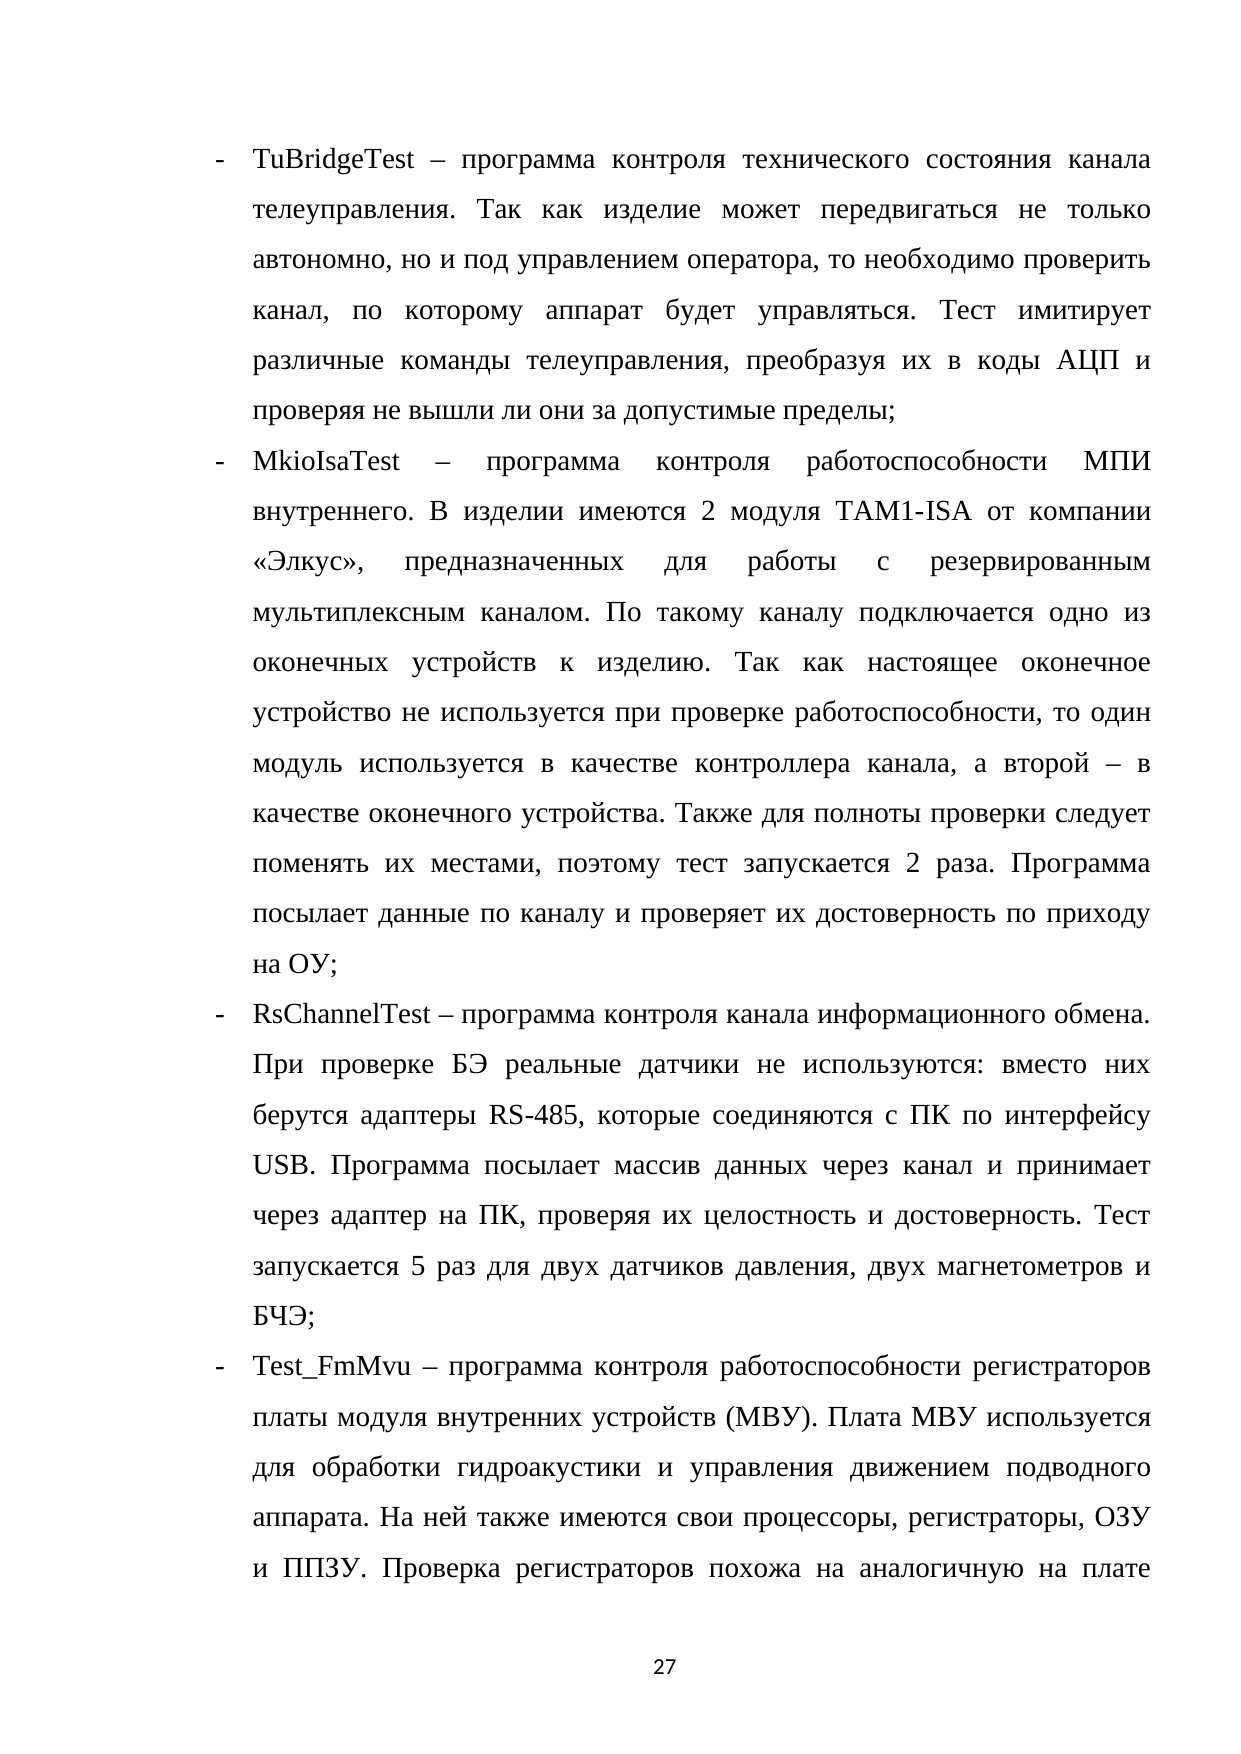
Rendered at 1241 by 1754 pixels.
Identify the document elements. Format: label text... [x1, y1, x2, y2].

list MkioIsaTest – программа контроля работоспособности МПИ внутреннего. В изделии имеются 2 модуля ТАМ1-ISA от компании «Элкус», предназначенных для работы с резервированным мультиплексным каналом. По такому каналу подключается одно из оконечных устройств к изделию. Так как настоящее оконечное устройство не используется при проверке работоспособности, то один модуль используется в качестве контроллера канала, а второй – в качестве оконечного устройства. Также для полноты проверки следует поменять их местами, поэтому тест запускается 2 раза. Программа посылает данные по каналу и проверяет их достоверность по приходу на ОУ; [215, 443, 1152, 979]
list RsChannelTest – программа контроля канала информационного обмена. При проверке БЭ реальные датчики не используются: вместо них берутся адаптеры RS-485, которые соединяются с ПК по интерфейсу USB. Программа посылает массив данных через канал и принимает через адаптер на ПК, проверяя их целостность и достоверность. Тест запускается 5 раз для двух датчиков давления, двух магнетометров и БЧЭ; [215, 996, 1152, 1332]
list TuBridgeTest – программа контроля технического состояния канала телеуправления. Так как изделие может передвигаться не только автономно, но и под управлением оператора, то необходимо проверить канал, по которому аппарат будет управляться. Тест имитирует различные команды телеуправления, преобразуя их в коды АЦП и проверяя не вышли ли они за допустимые пределы; [215, 141, 1152, 426]
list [215, 1348, 1152, 1583]
